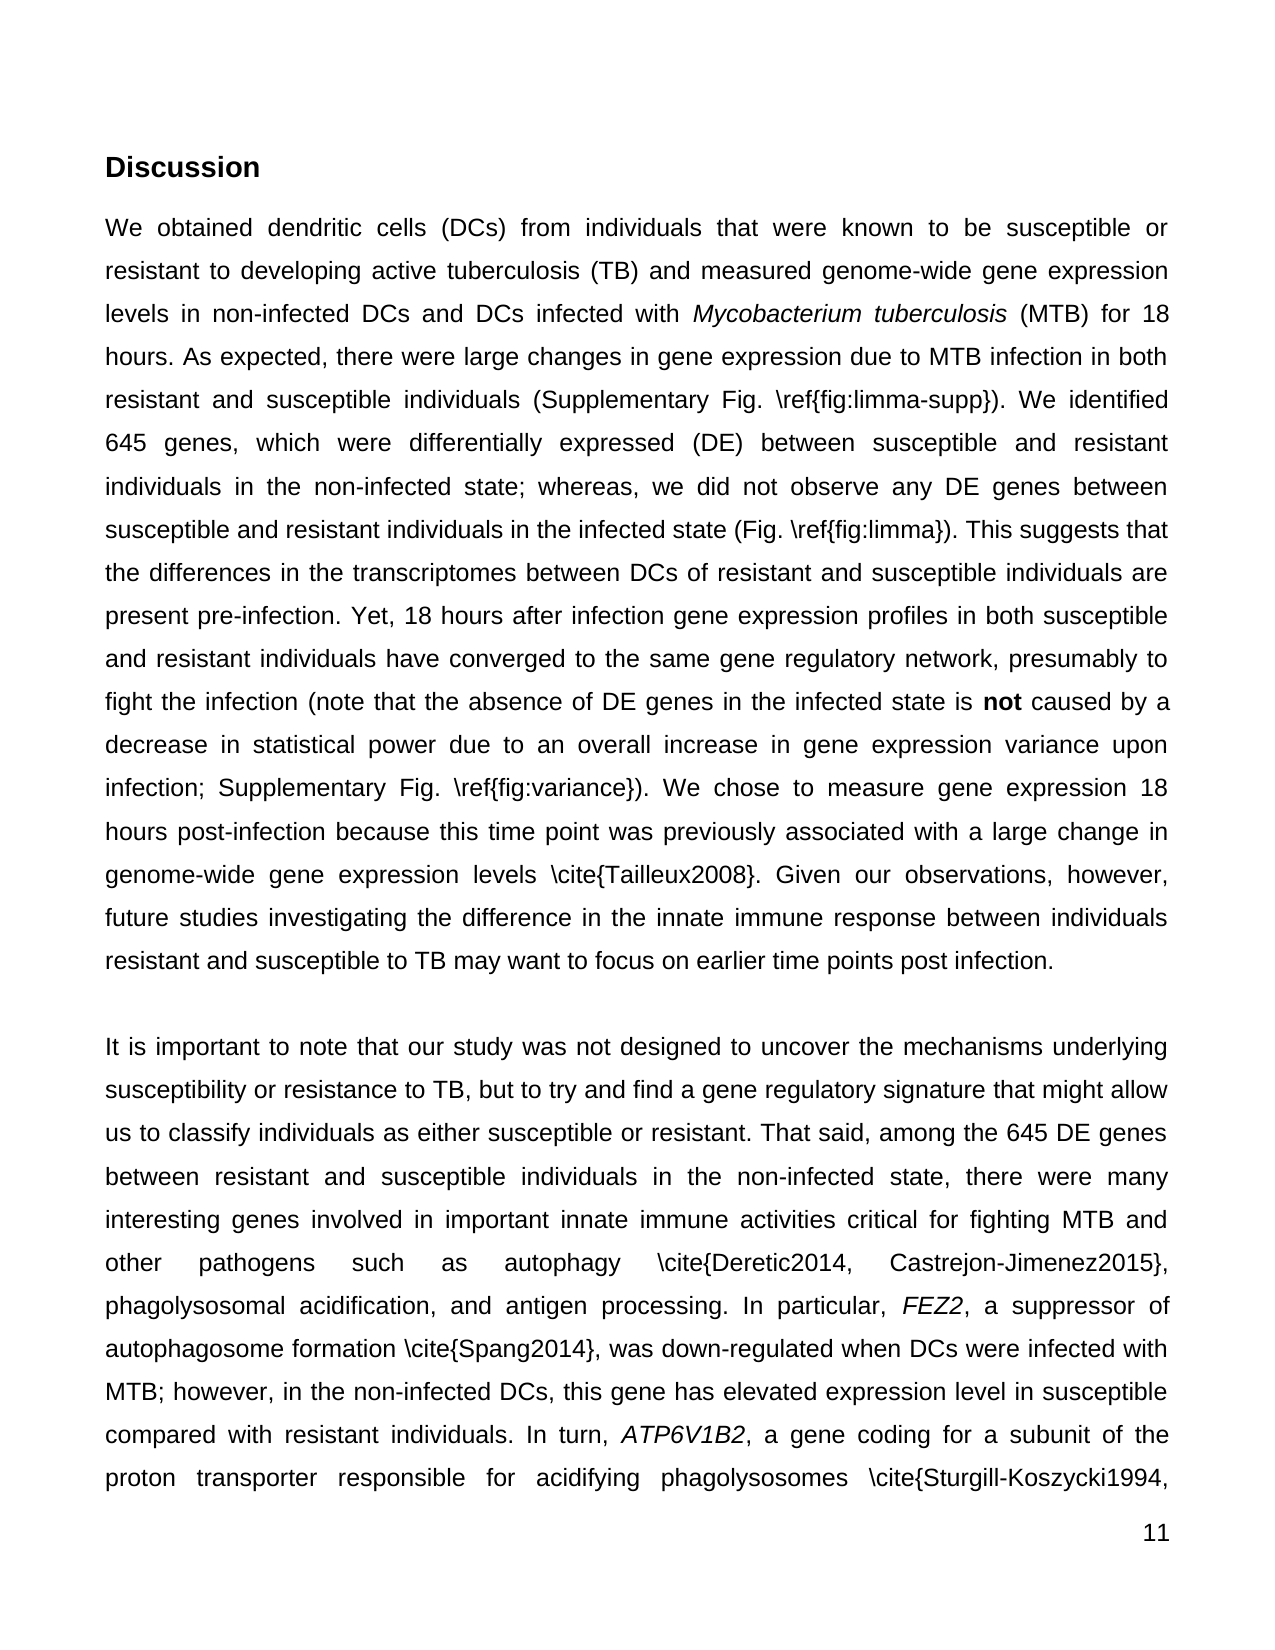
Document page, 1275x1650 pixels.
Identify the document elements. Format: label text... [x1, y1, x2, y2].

text We obtained dendritic cells (DCs) from individuals that were known to be susceptible or resistant to developing active tuberculosis (TB) and measured genome-wide gene expression levels in non-infected DCs and DCs infected with Mycobacterium tuberculosis (MTB) for 18 hours. As expected, there were large changes in gene expression due to MTB infection in both resistant and susceptible individuals (Supplementary Fig. \ref{fig:limma-supp}). We identified 645 genes, which were differentially expressed (DE) between susceptible and resistant individuals in the non-infected state; whereas, we did not observe any DE genes between susceptible and resistant individuals in the infected state (Fig. \ref{fig:limma}). This suggests that the differences in the transcriptomes between DCs of resistant and susceptible individuals are present pre-infection. Yet, 18 hours after infection gene expression profiles in both susceptible and resistant individuals have converged to the same gene regulatory network, presumably to fight the infection (note that the absence of DE genes in the infected state is not caused by a decrease in statistical power due to an overall increase in gene expression variance upon infection; Supplementary Fig. \ref{fig:variance}). We chose to measure gene expression 18 hours post-infection because this time point was previously associated with a large change in genome-wide gene expression levels \cite{Tailleux2008}. Given our observations, however, future studies investigating the difference in the innate immune response between individuals resistant and susceptible to TB may want to focus on earlier time points post infection. [105, 213, 1170, 975]
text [105, 1032, 1170, 1492]
subtitle Discussion [105, 150, 1170, 183]
